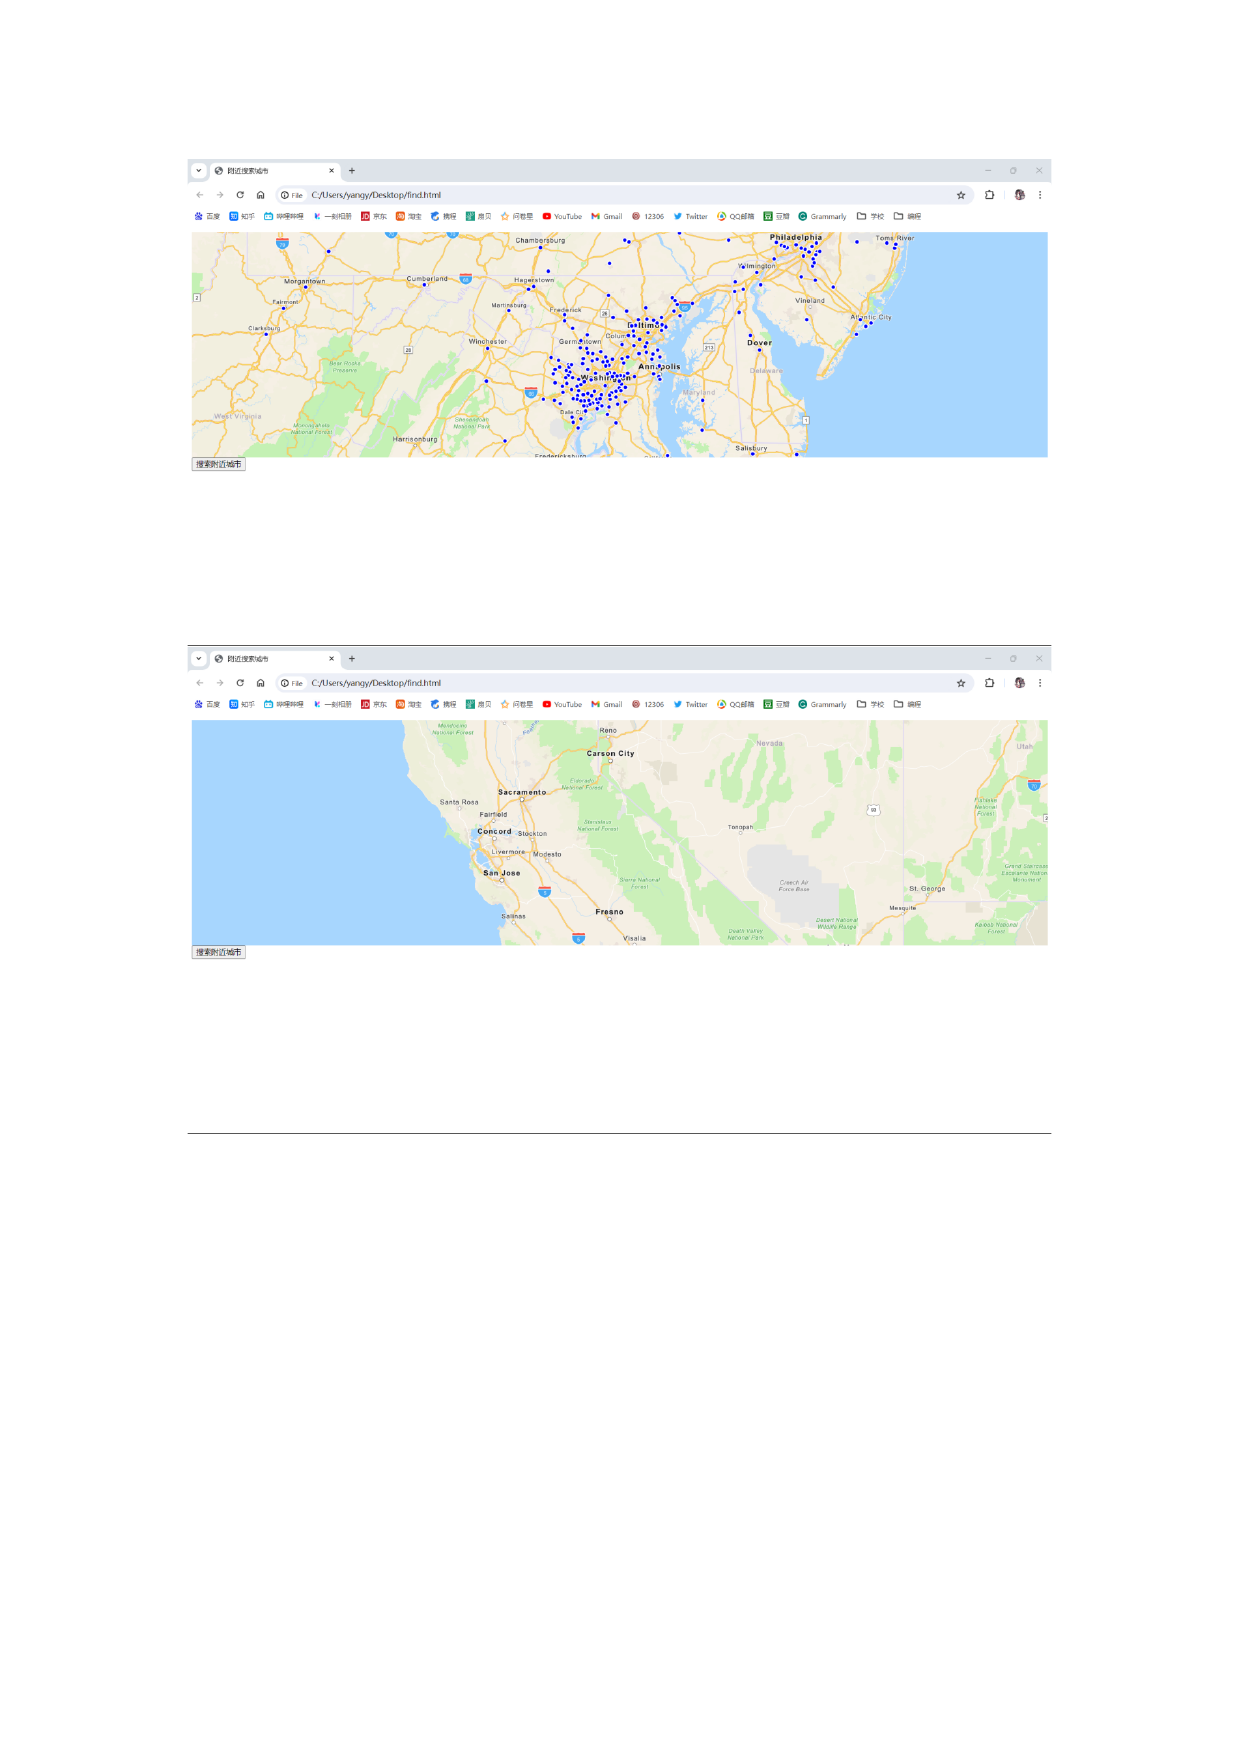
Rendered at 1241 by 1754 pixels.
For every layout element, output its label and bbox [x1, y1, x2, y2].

picture [187, 159, 1052, 646]
picture [187, 647, 1052, 1134]
